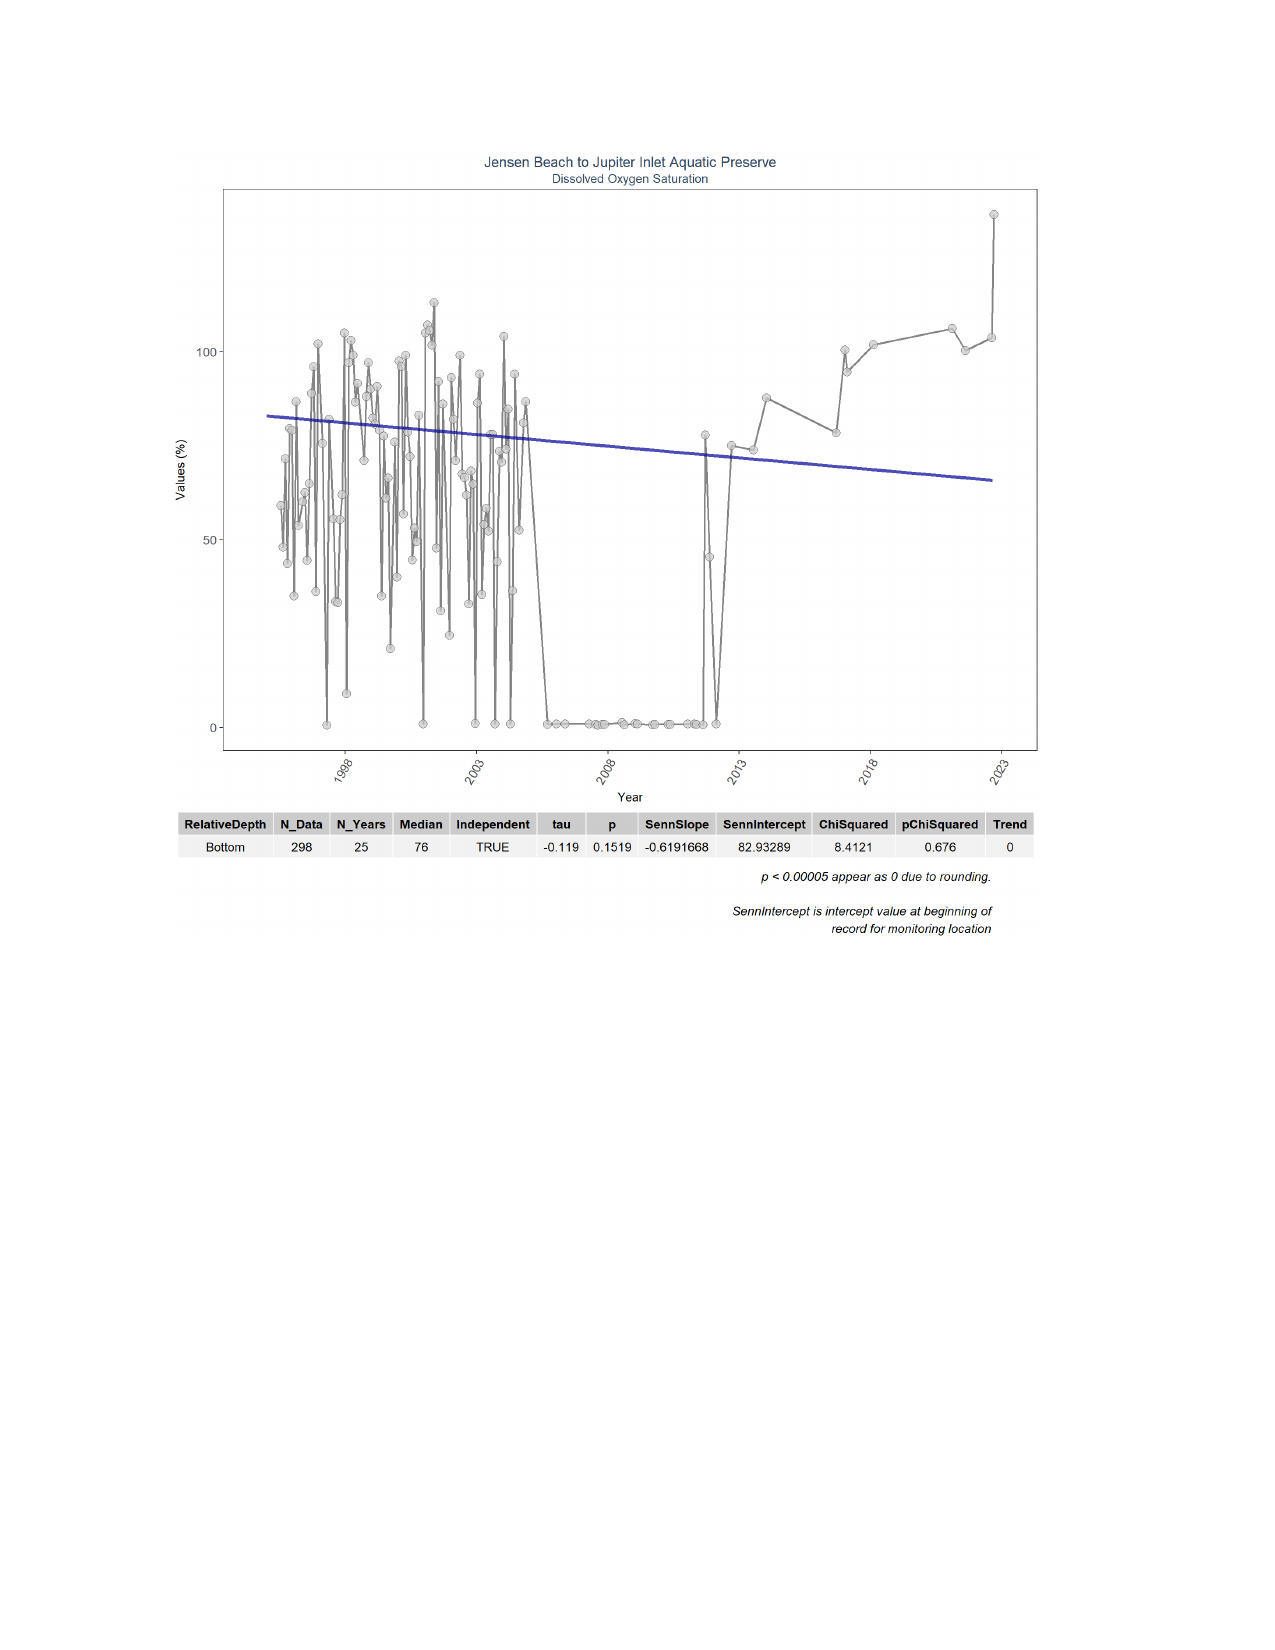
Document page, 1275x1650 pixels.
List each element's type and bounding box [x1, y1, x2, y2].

picture [168, 150, 1044, 938]
